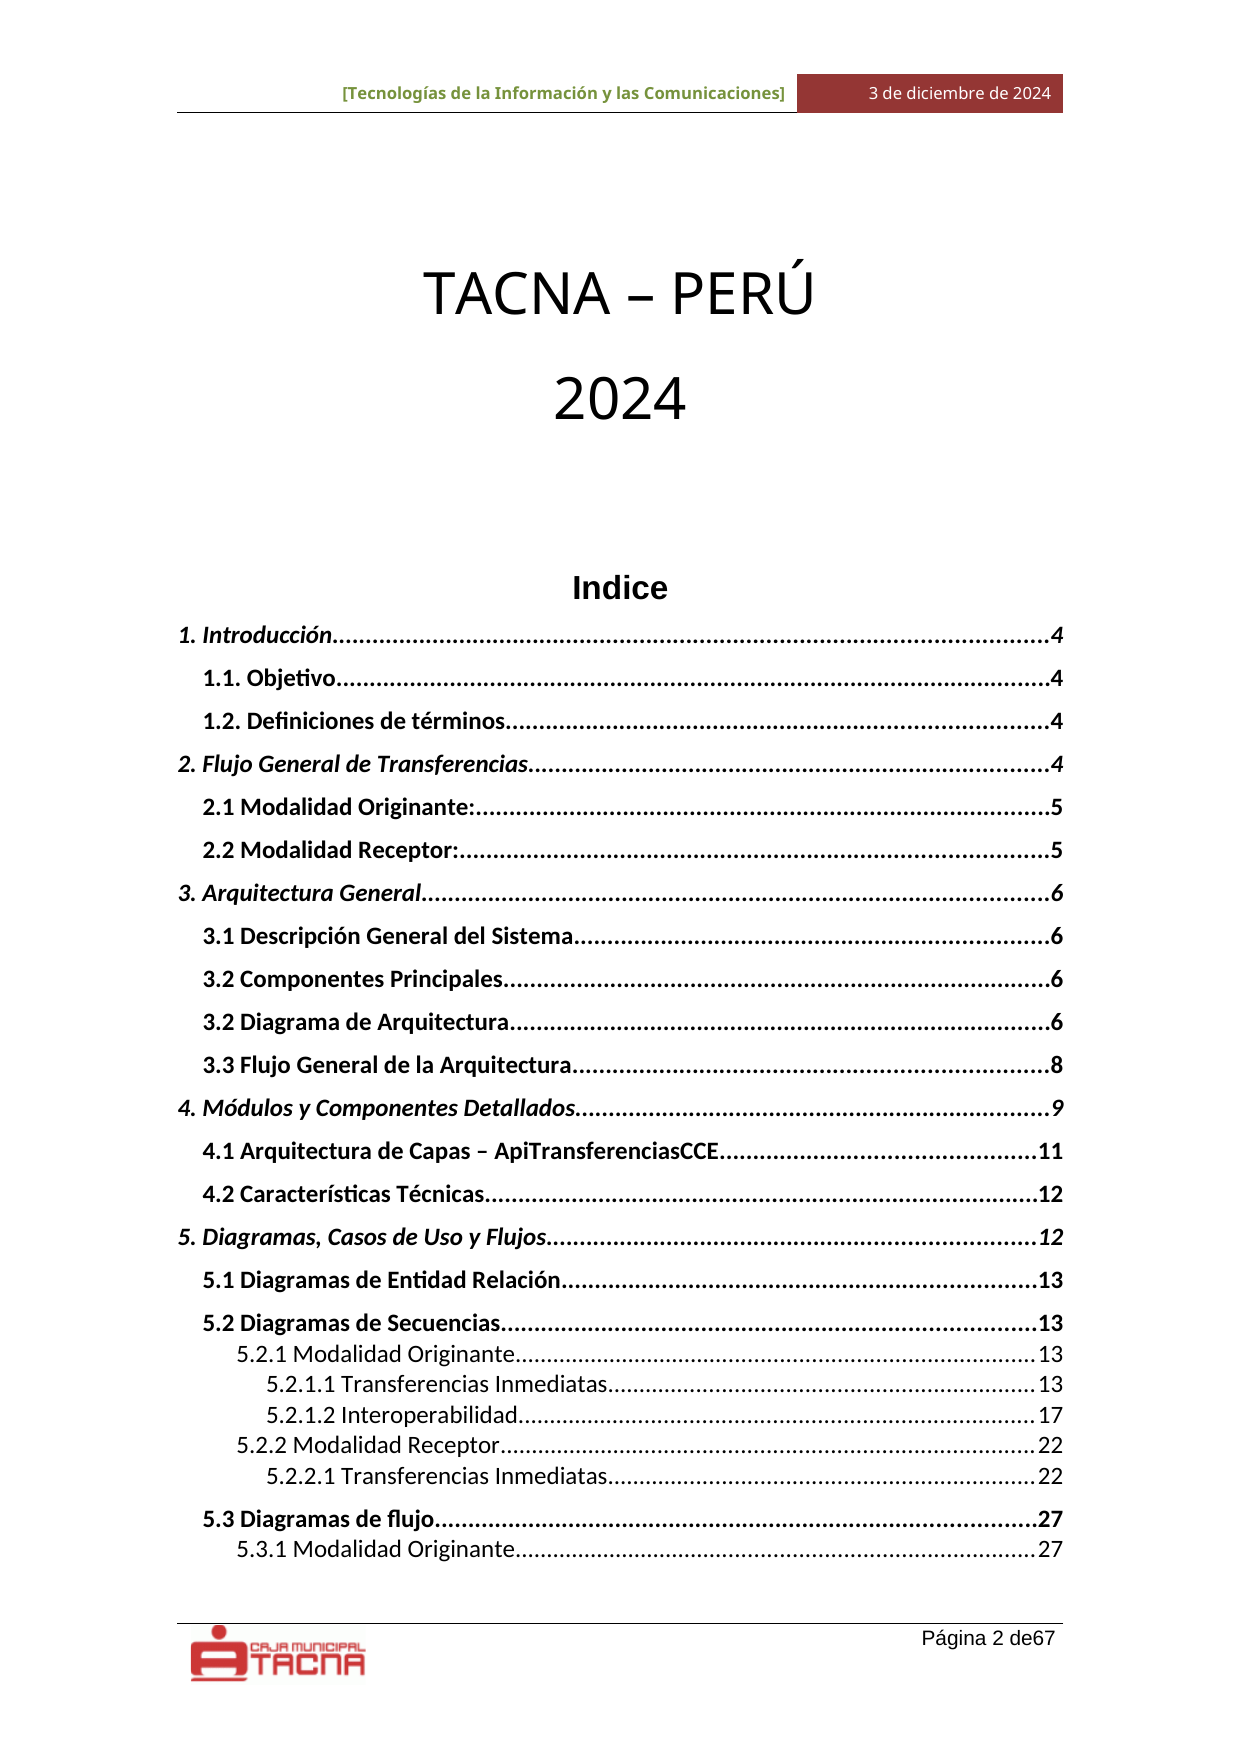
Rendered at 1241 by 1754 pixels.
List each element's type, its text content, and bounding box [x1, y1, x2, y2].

text 2024 [177, 357, 1063, 436]
picture [190, 1625, 366, 1685]
text TACNA – PERÚ [177, 252, 1063, 332]
